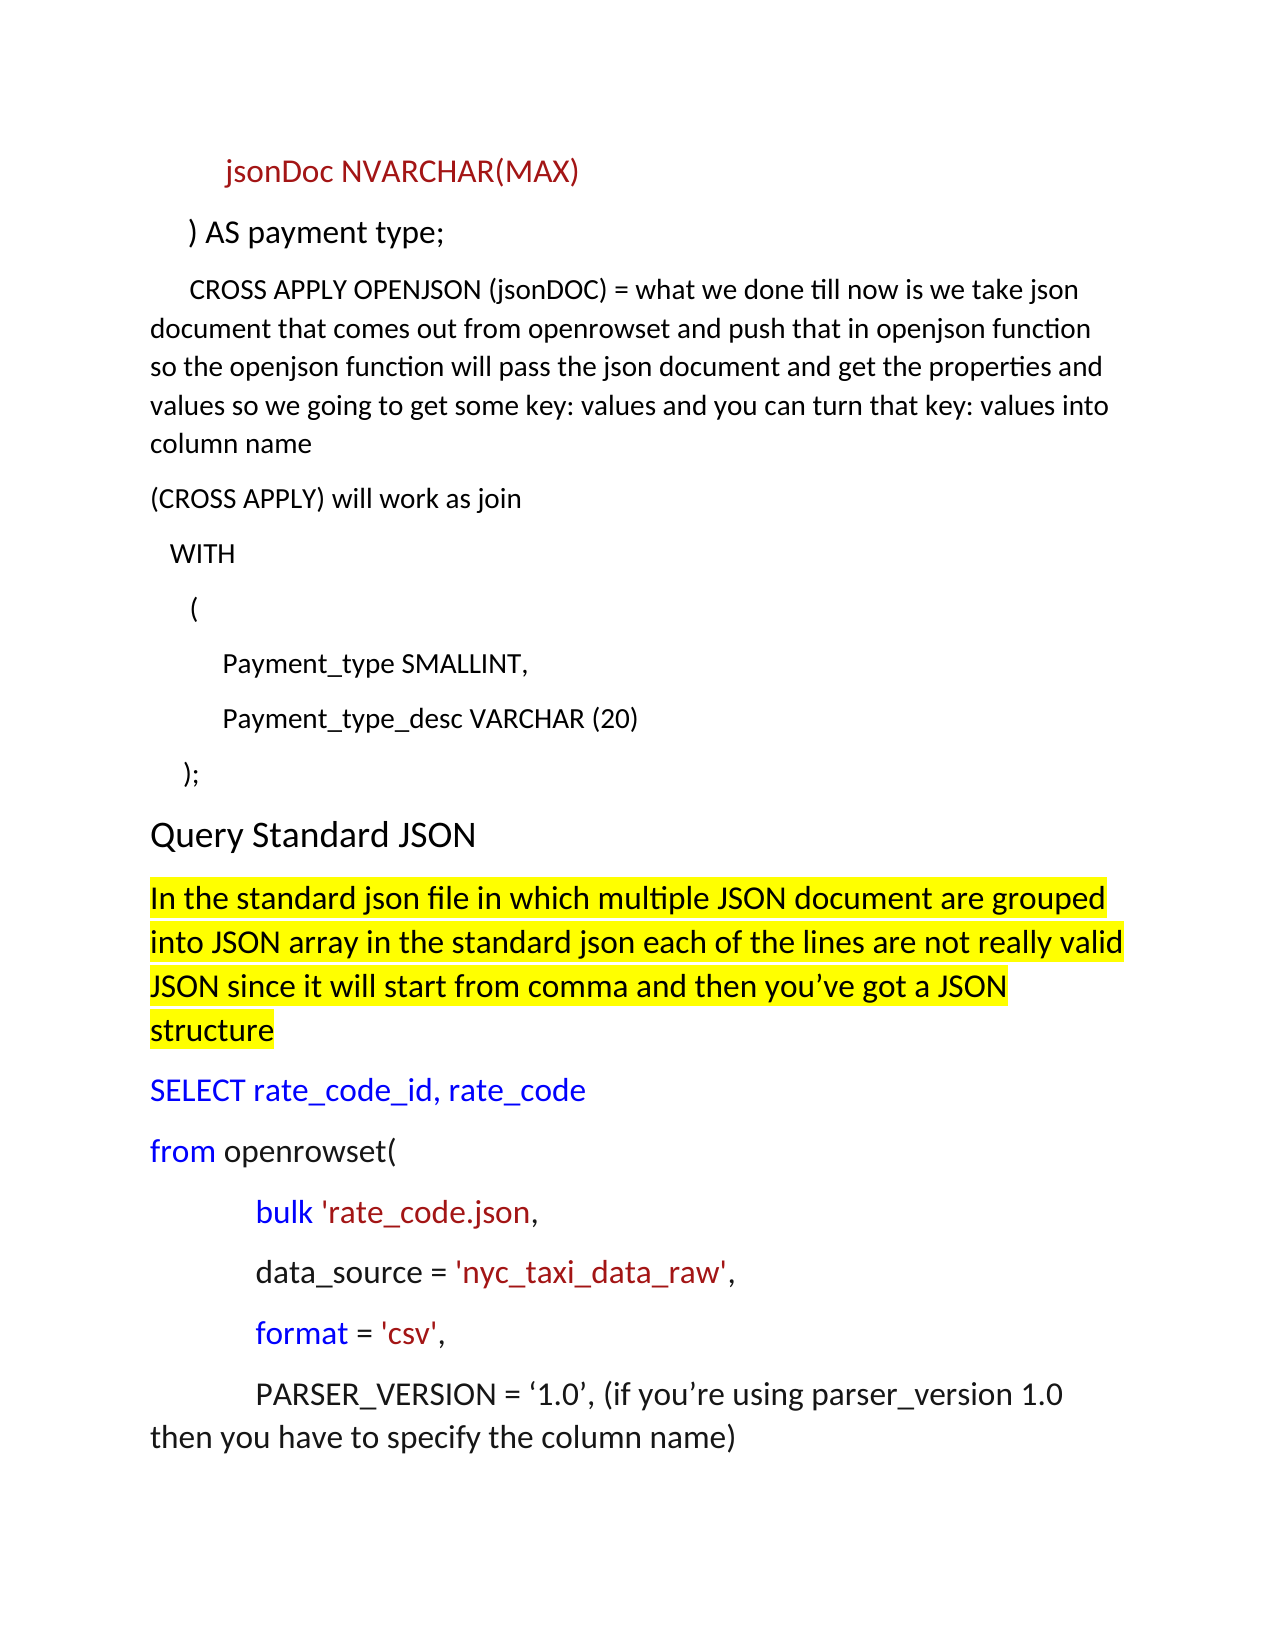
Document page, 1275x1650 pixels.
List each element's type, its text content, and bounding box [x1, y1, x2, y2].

text ); [150, 756, 1125, 791]
text (CROSS APPLY) will work as join [150, 480, 1125, 516]
text ) AS payment type; [150, 211, 1125, 251]
text format = 'csv', [150, 1312, 1125, 1353]
text SELECT rate_code_id, rate_code [150, 1069, 1125, 1110]
text jsonDoc NVARCHAR(MAX) [150, 150, 1125, 191]
text Payment_type SMALLINT, [150, 645, 1125, 681]
text In the standard json file in which multiple JSON document are grouped into JSON array in the standard json each of the lines are not really valid JSON since it will start from comma and then you’ve got a JSON structure [150, 877, 1125, 1049]
text from openrowset( [150, 1130, 1125, 1171]
text Payment_type_desc VARCHAR (20) [150, 701, 1125, 736]
text Query Standard JSON [150, 811, 1125, 857]
text WITH [150, 535, 1125, 571]
text ( [150, 590, 1125, 626]
text data_source = 'nyc_taxi_data_raw', [150, 1251, 1125, 1292]
text PARSER_VERSION = ‘1.0’, (if you’re using parser_version 1.0 then you have to specify the column name) [150, 1372, 1125, 1457]
text CROSS APPLY OPENJSON (jsonDOC) = what we done till now is we take json document that comes out from openrowset and push that in openjson function so the openjson function will pass the json document and get the properties and values so we going to get some key: values and you can turn that key: values into column name [150, 271, 1125, 461]
text bulk 'rate_code.json, [150, 1191, 1125, 1231]
